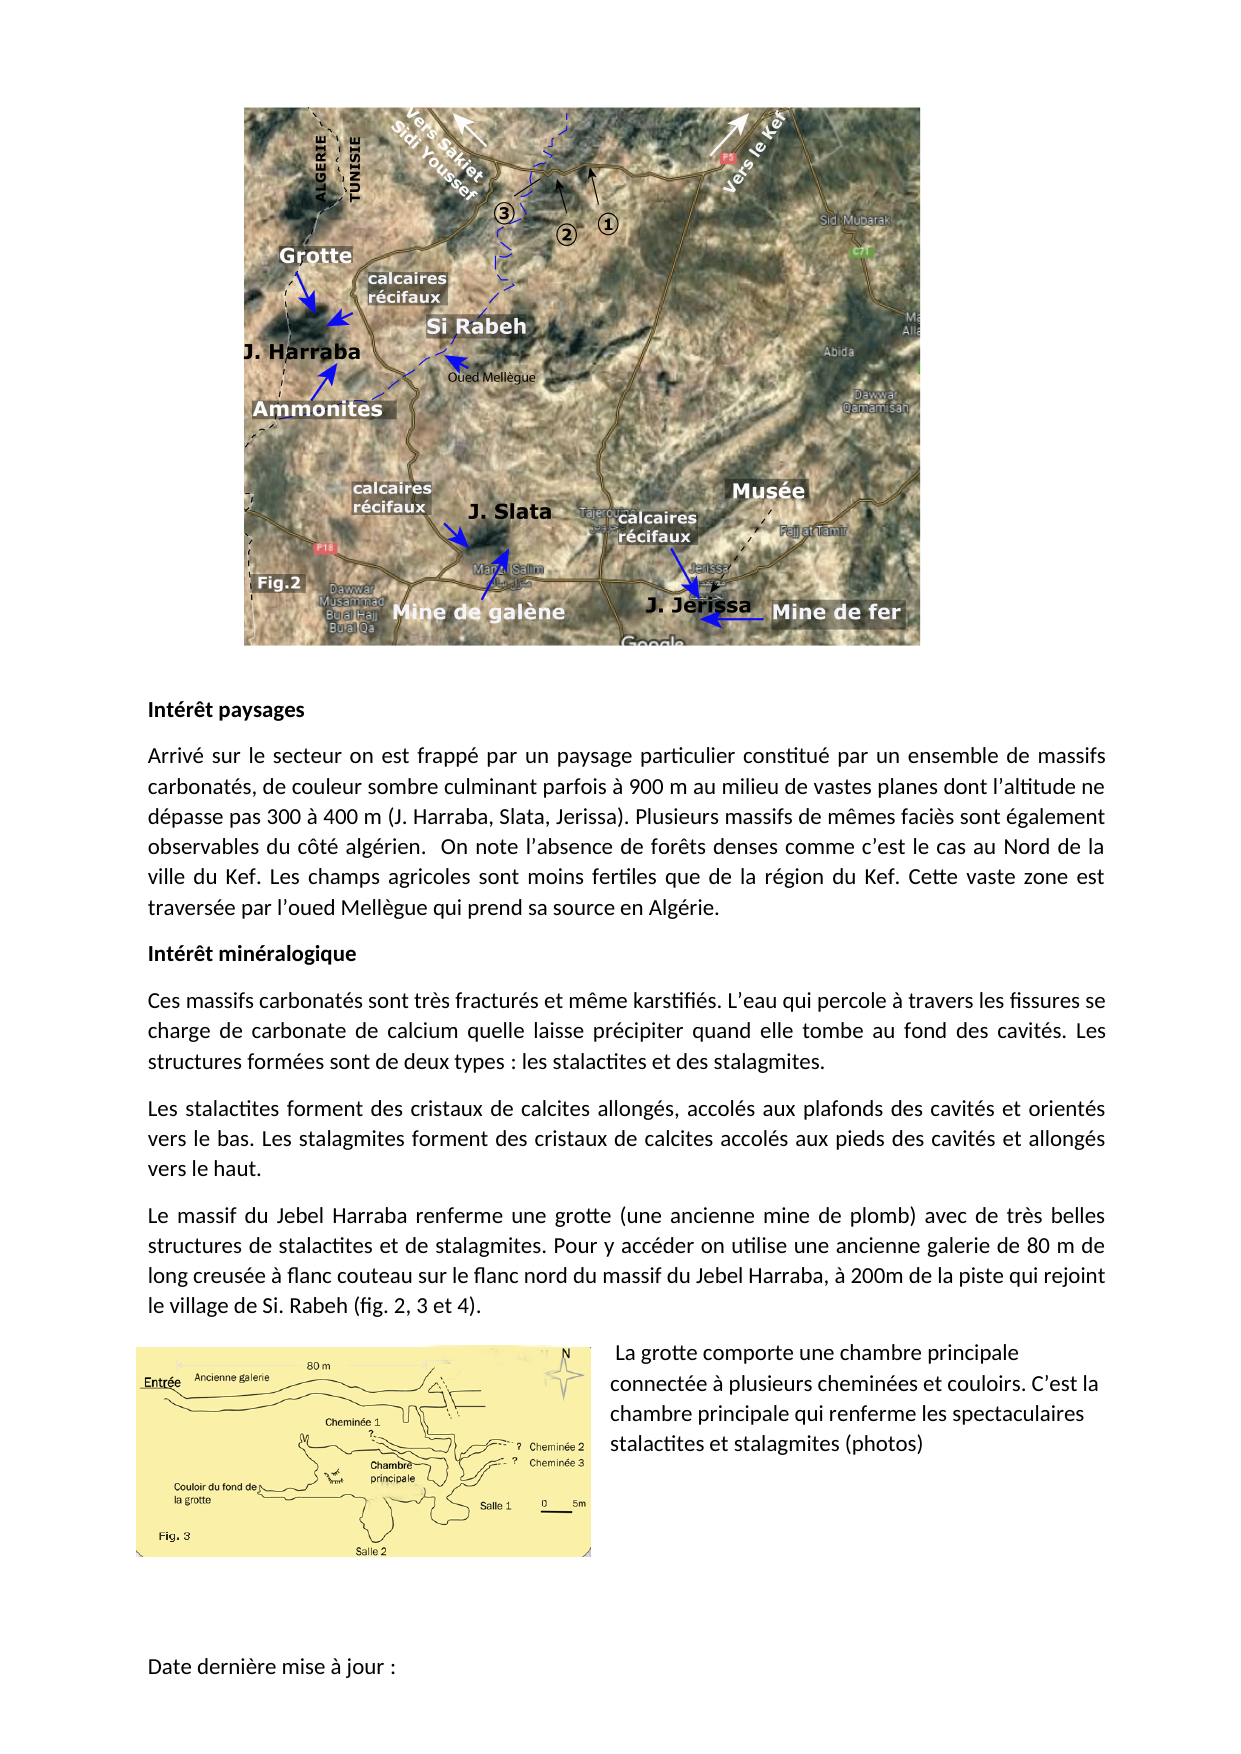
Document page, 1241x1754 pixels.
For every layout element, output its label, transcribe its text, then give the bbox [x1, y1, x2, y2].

text Intérêt paysages [148, 695, 1107, 723]
text Ces massifs carbonatés sont très fracturés et même karstifiés. L’eau qui percole à travers les fissures se charge de carbonate de calcium quelle laisse précipiter quand elle tombe au fond des cavités. Les structures formées sont de deux types : les stalactites et des stalagmites. [148, 986, 1107, 1075]
text Arrivé sur le secteur on est frappé par un paysage particulier constitué par un ensemble de massifs carbonatés, de couleur sombre culminant parfois à 900 m au milieu de vastes planes dont l’altitude ne dépasse pas 300 à 400 m (J. Harraba, Slata, Jerissa). Plusieurs massifs de mêmes faciès sont également observables du côté algérien. On note l’absence de forêts denses comme c’est le cas au Nord de la ville du Kef. Les champs agricoles sont moins fertiles que de la région du Kef. Cette vaste zone est traversée par l’oued Mellègue qui prend sa source en Algérie. [148, 742, 1107, 921]
text Les stalactites forment des cristaux de calcites allongés, accolés aux plafonds des cavités et orientés vers le bas. Les stalagmites forment des cristaux de calcites accolés aux pieds des cavités et allongés vers le haut. [148, 1094, 1107, 1182]
picture [243, 107, 921, 646]
text Intérêt minéralogique [148, 939, 1107, 968]
picture [134, 1345, 592, 1558]
text La grotte comporte une chambre principale connectée à plusieurs cheminées et couloirs. C’est la chambre principale qui renferme les spectaculaires stalactites et stalagmites (photos) [148, 1338, 1107, 1457]
text Le massif du Jebel Harraba renferme une grotte (une ancienne mine de plomb) avec de très belles structures de stalactites et de stalagmites. Pour y accéder on utilise une ancienne galerie de 80 m de long creusée à flanc couteau sur le flanc nord du massif du Jebel Harraba, à 200m de la piste qui rejoint le village de Si. Rabeh (fig. 2, 3 et 4). [148, 1201, 1107, 1320]
